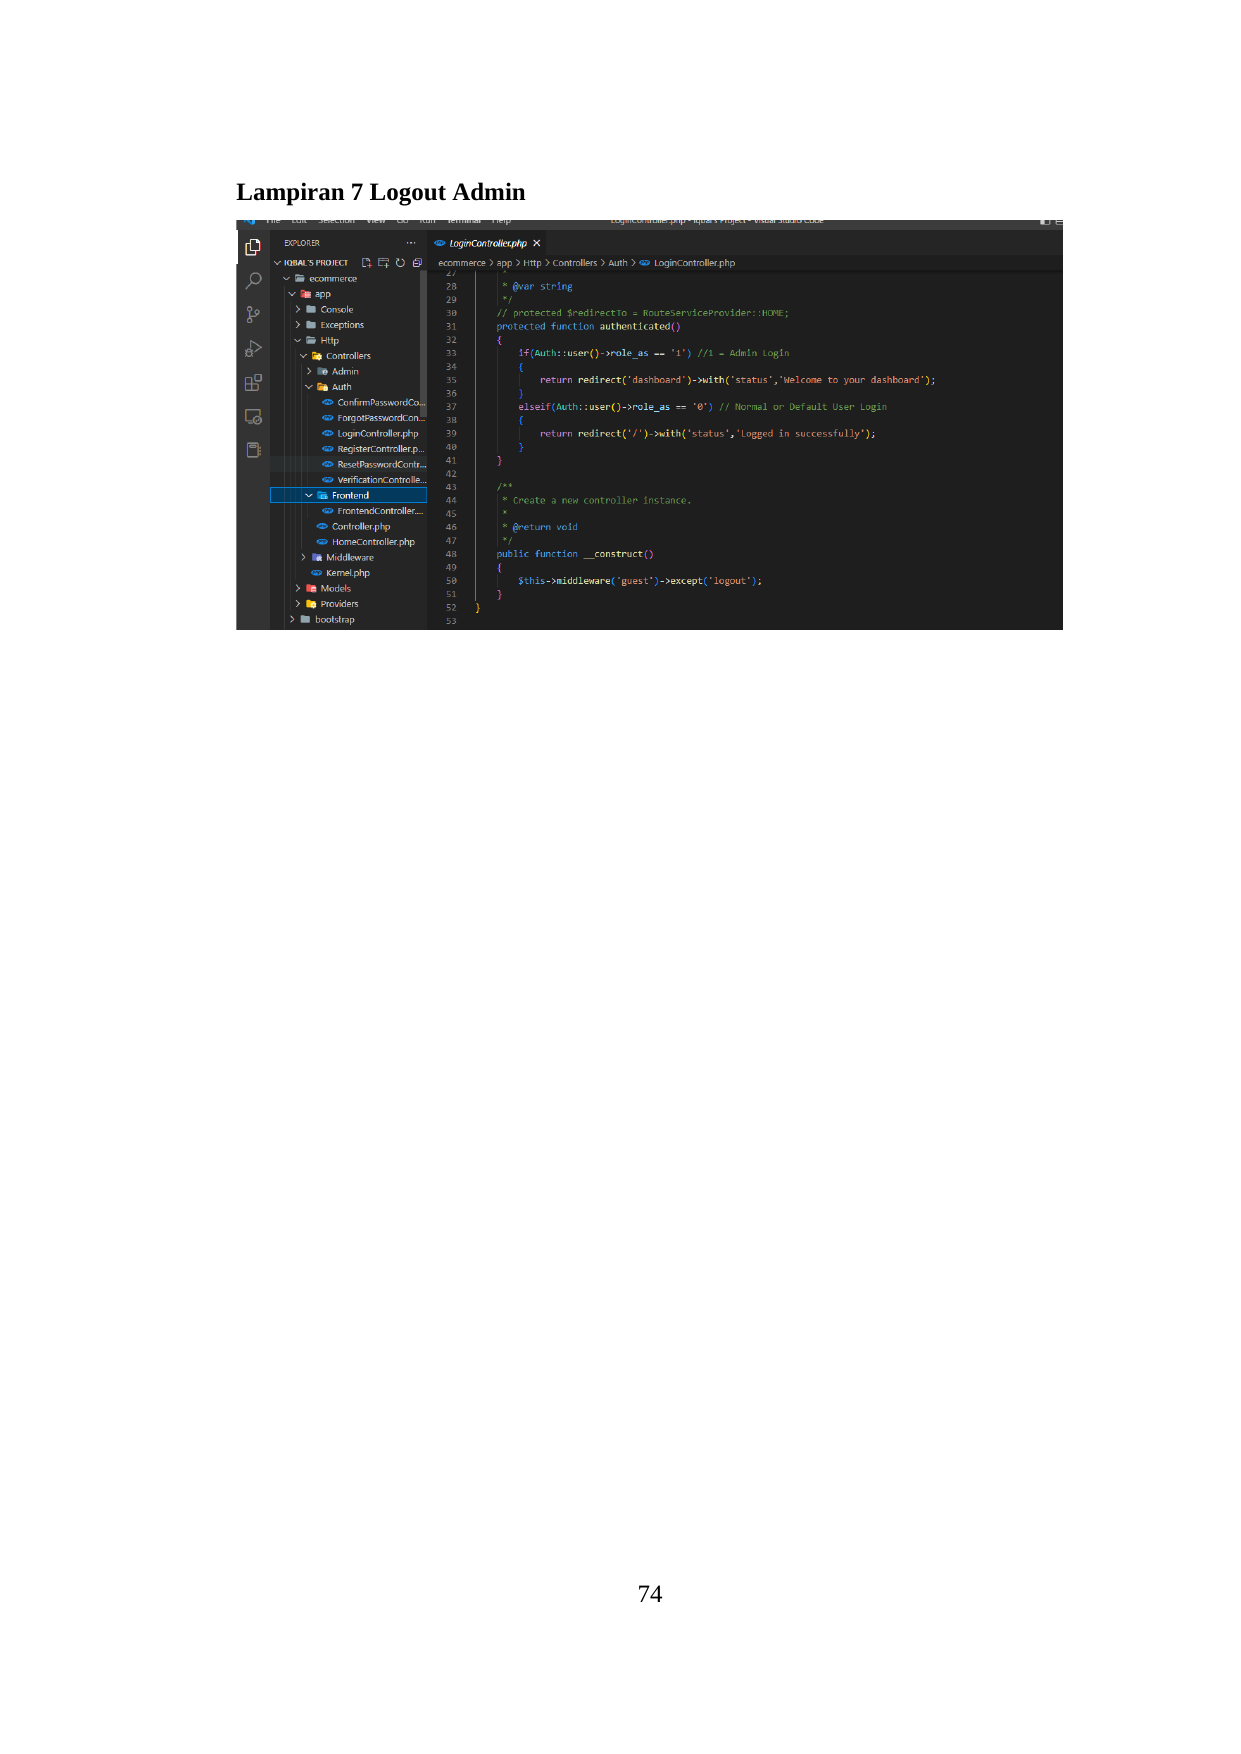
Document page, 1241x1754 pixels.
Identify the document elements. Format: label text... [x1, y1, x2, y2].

picture [236, 220, 1063, 630]
text Lampiran 7 Logout Admin [236, 177, 1063, 206]
